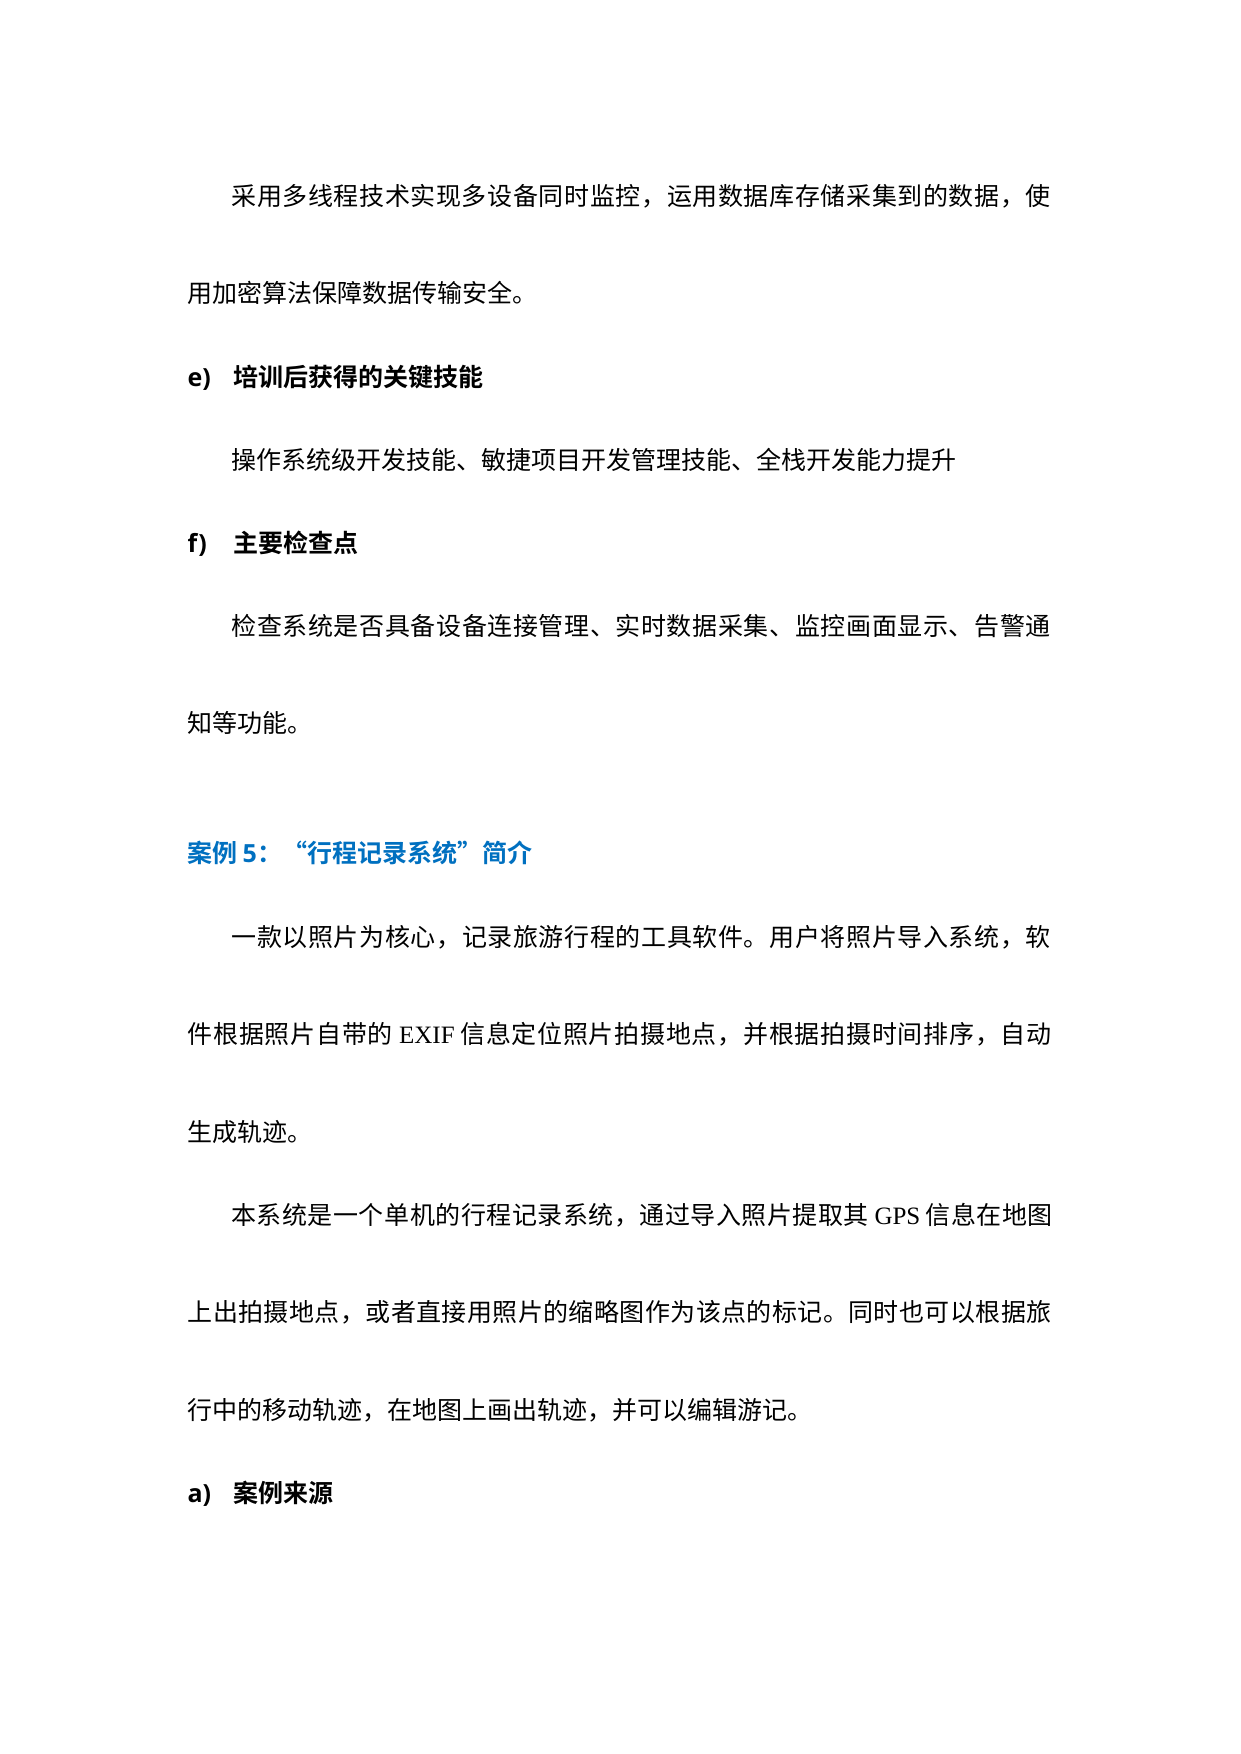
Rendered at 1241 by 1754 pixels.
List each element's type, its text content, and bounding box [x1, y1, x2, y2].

text 本系统是一个单机的行程记录系统，通过导入照片提取其GPS信息在地图上出拍摄地点，或者直接用照片的缩略图作为该点的标记。同时也可以根据旅行中的移动轨迹，在地图上画出轨迹，并可以编辑游记。 [187, 1181, 1053, 1441]
text 案例5：“行程记录系统”简介 [187, 819, 1053, 884]
list 主要检查点 [187, 509, 1053, 574]
text 检查系统是否具备设备连接管理、实时数据采集、监控画面显示、告警通知等功能。 [187, 592, 1053, 754]
list 案例来源 [187, 1459, 1053, 1524]
list 培训后获得的关键技能 [187, 343, 1053, 408]
text 操作系统级开发技能、敏捷项目开发管理技能、全栈开发能力提升 [187, 426, 1053, 491]
text 采用多线程技术实现多设备同时监控，运用数据库存储采集到的数据，使用加密算法保障数据传输安全。 [187, 162, 1053, 324]
text 一款以照片为核心，记录旅游行程的工具软件。用户将照片导入系统，软件根据照片自带的EXIF信息定位照片拍摄地点，并根据拍摄时间排序，自动生成轨迹。 [187, 903, 1053, 1163]
